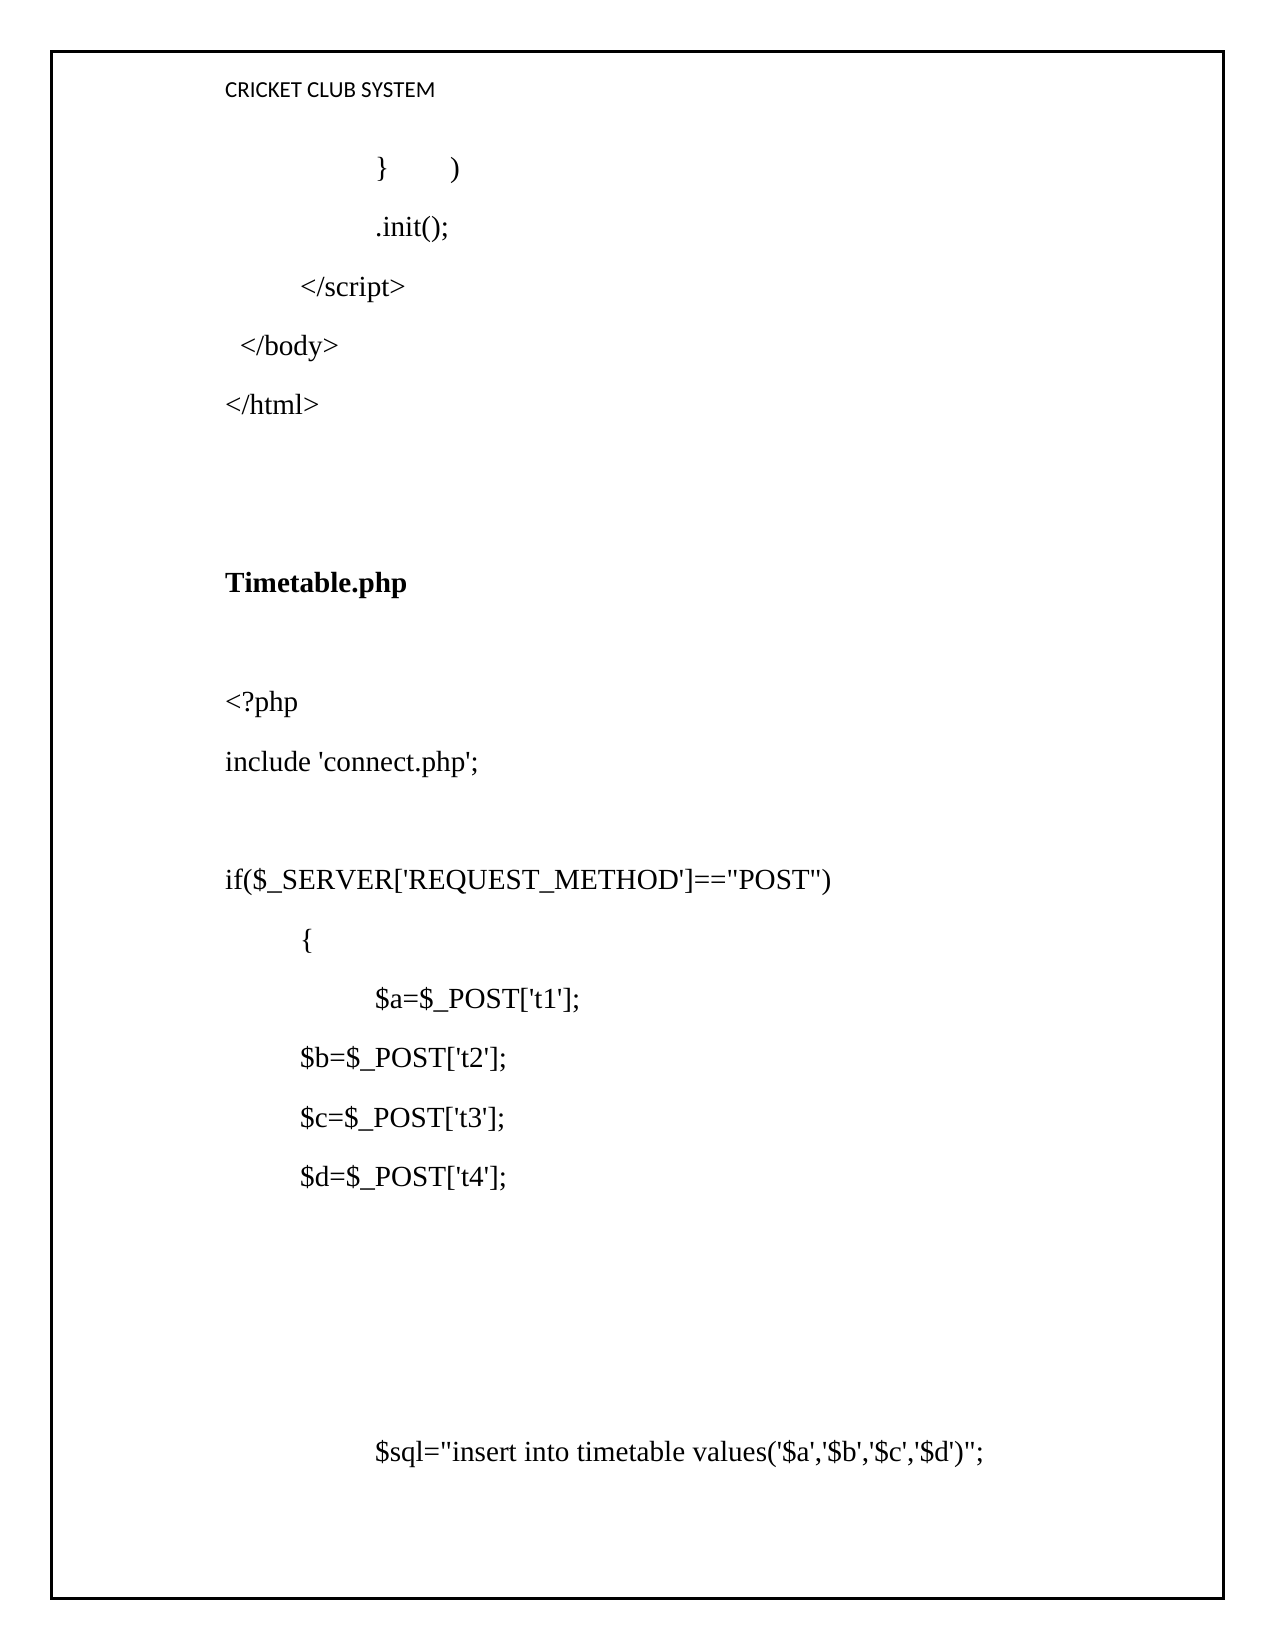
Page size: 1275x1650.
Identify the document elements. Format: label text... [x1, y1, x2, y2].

text </script> [225, 269, 1125, 302]
text $a=$_POST['t1']; [225, 981, 1125, 1015]
text $b=$_POST['t2']; [225, 1041, 1125, 1074]
text include 'connect.php'; [225, 744, 1125, 777]
text { [225, 922, 1125, 955]
text } ) [225, 150, 1125, 183]
text Timetable.php [225, 566, 1125, 599]
text $d=$_POST['t4']; [225, 1159, 1125, 1193]
text $sql="insert into timetable values('$a','$b','$c','$d')"; [225, 1434, 1125, 1468]
text <?php [225, 684, 1125, 718]
text </body> [225, 328, 1125, 362]
text if($_SERVER['REQUEST_METHOD']=="POST") [225, 862, 1125, 896]
text .init(); [225, 209, 1125, 243]
text </html> [225, 387, 1125, 421]
text $c=$_POST['t3']; [225, 1100, 1125, 1133]
